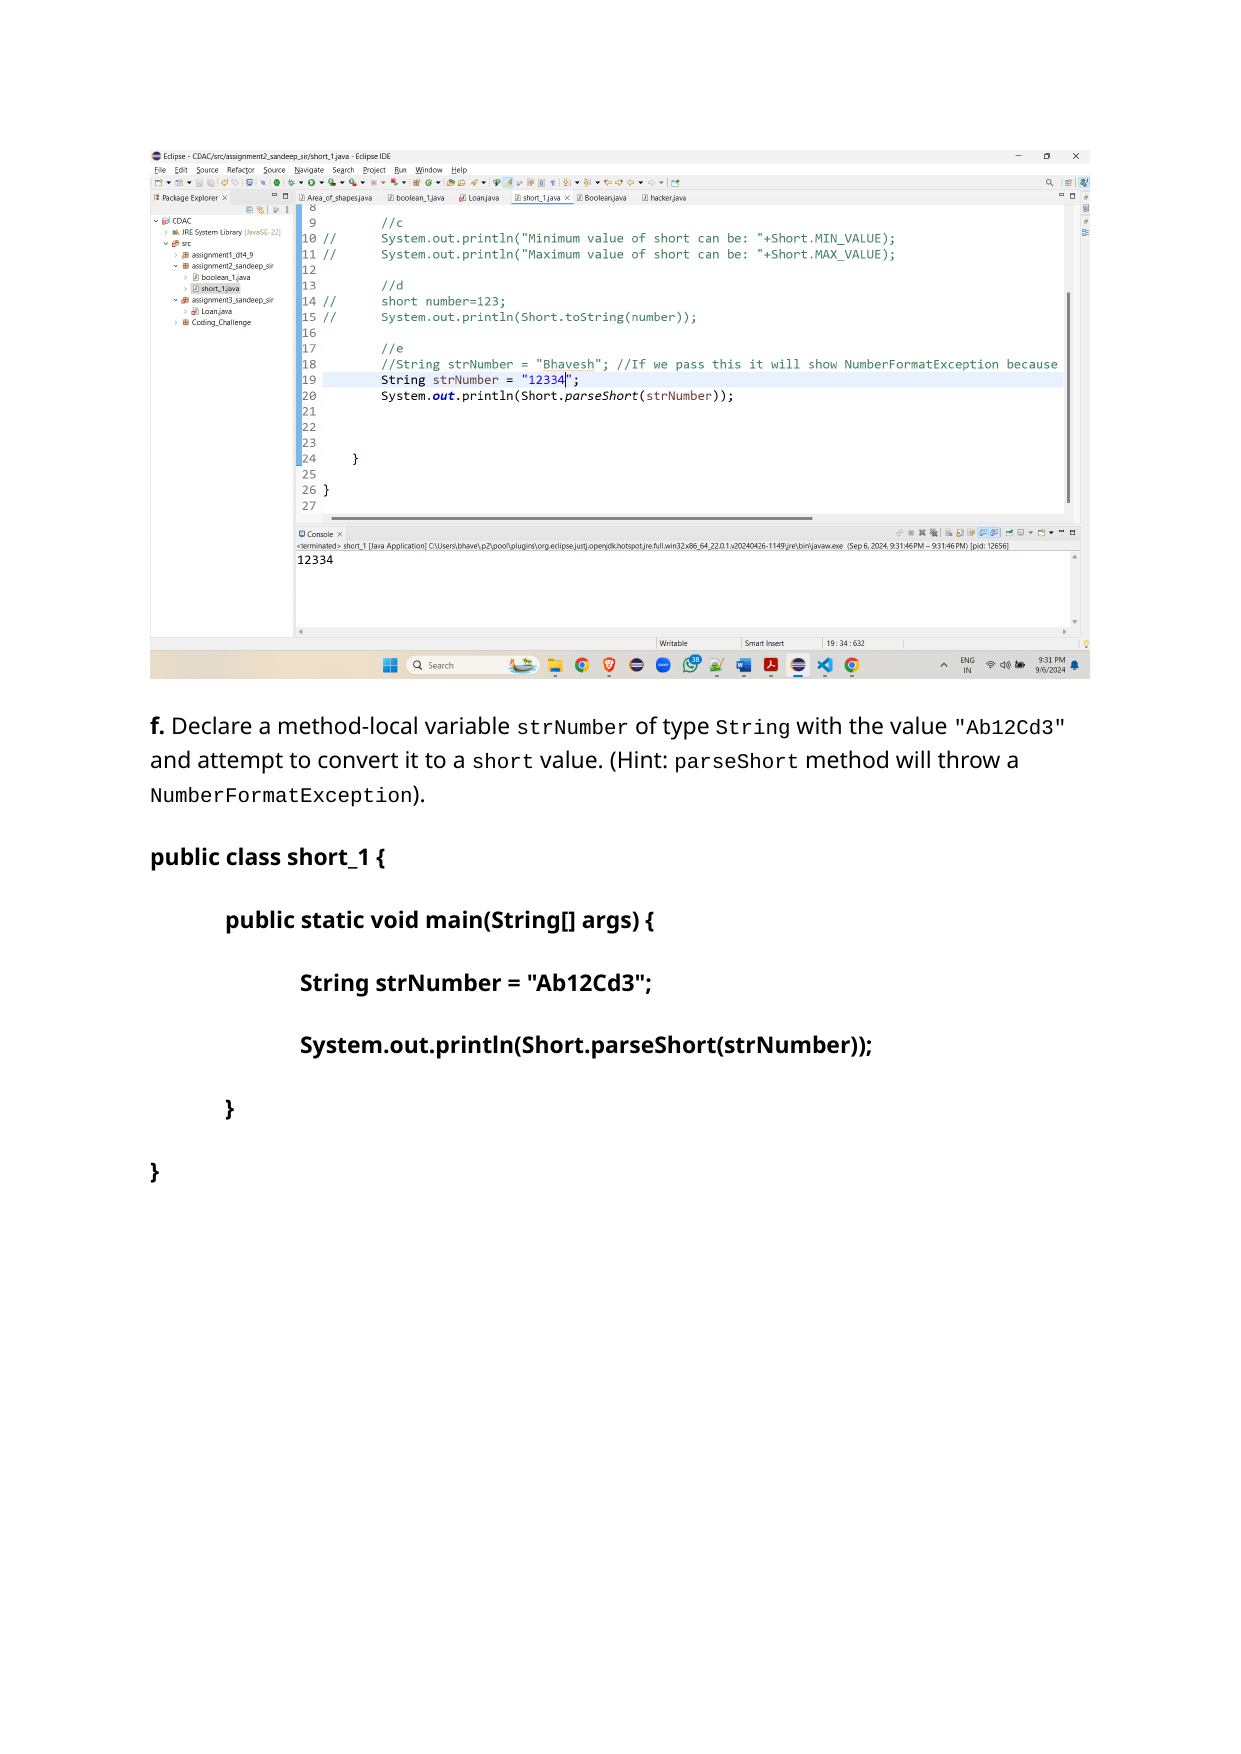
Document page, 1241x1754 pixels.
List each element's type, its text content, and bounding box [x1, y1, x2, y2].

text String strNumber = "Ab12Cd3"; [150, 967, 1090, 998]
text } [150, 1155, 1090, 1187]
text public static void main(String[] args) { [150, 904, 1090, 935]
text public class short_1 { [150, 841, 1090, 872]
text } [150, 1092, 1090, 1124]
text f. Declare a method-local variable strNumber of type String with the value "Ab12Cd3" and attempt to convert it to a short value. (Hint: parseShort method will throw a NumberFormatException). [150, 710, 1090, 809]
picture [150, 150, 1091, 679]
text System.out.println(Short.parseShort(strNumber)); [150, 1029, 1090, 1061]
